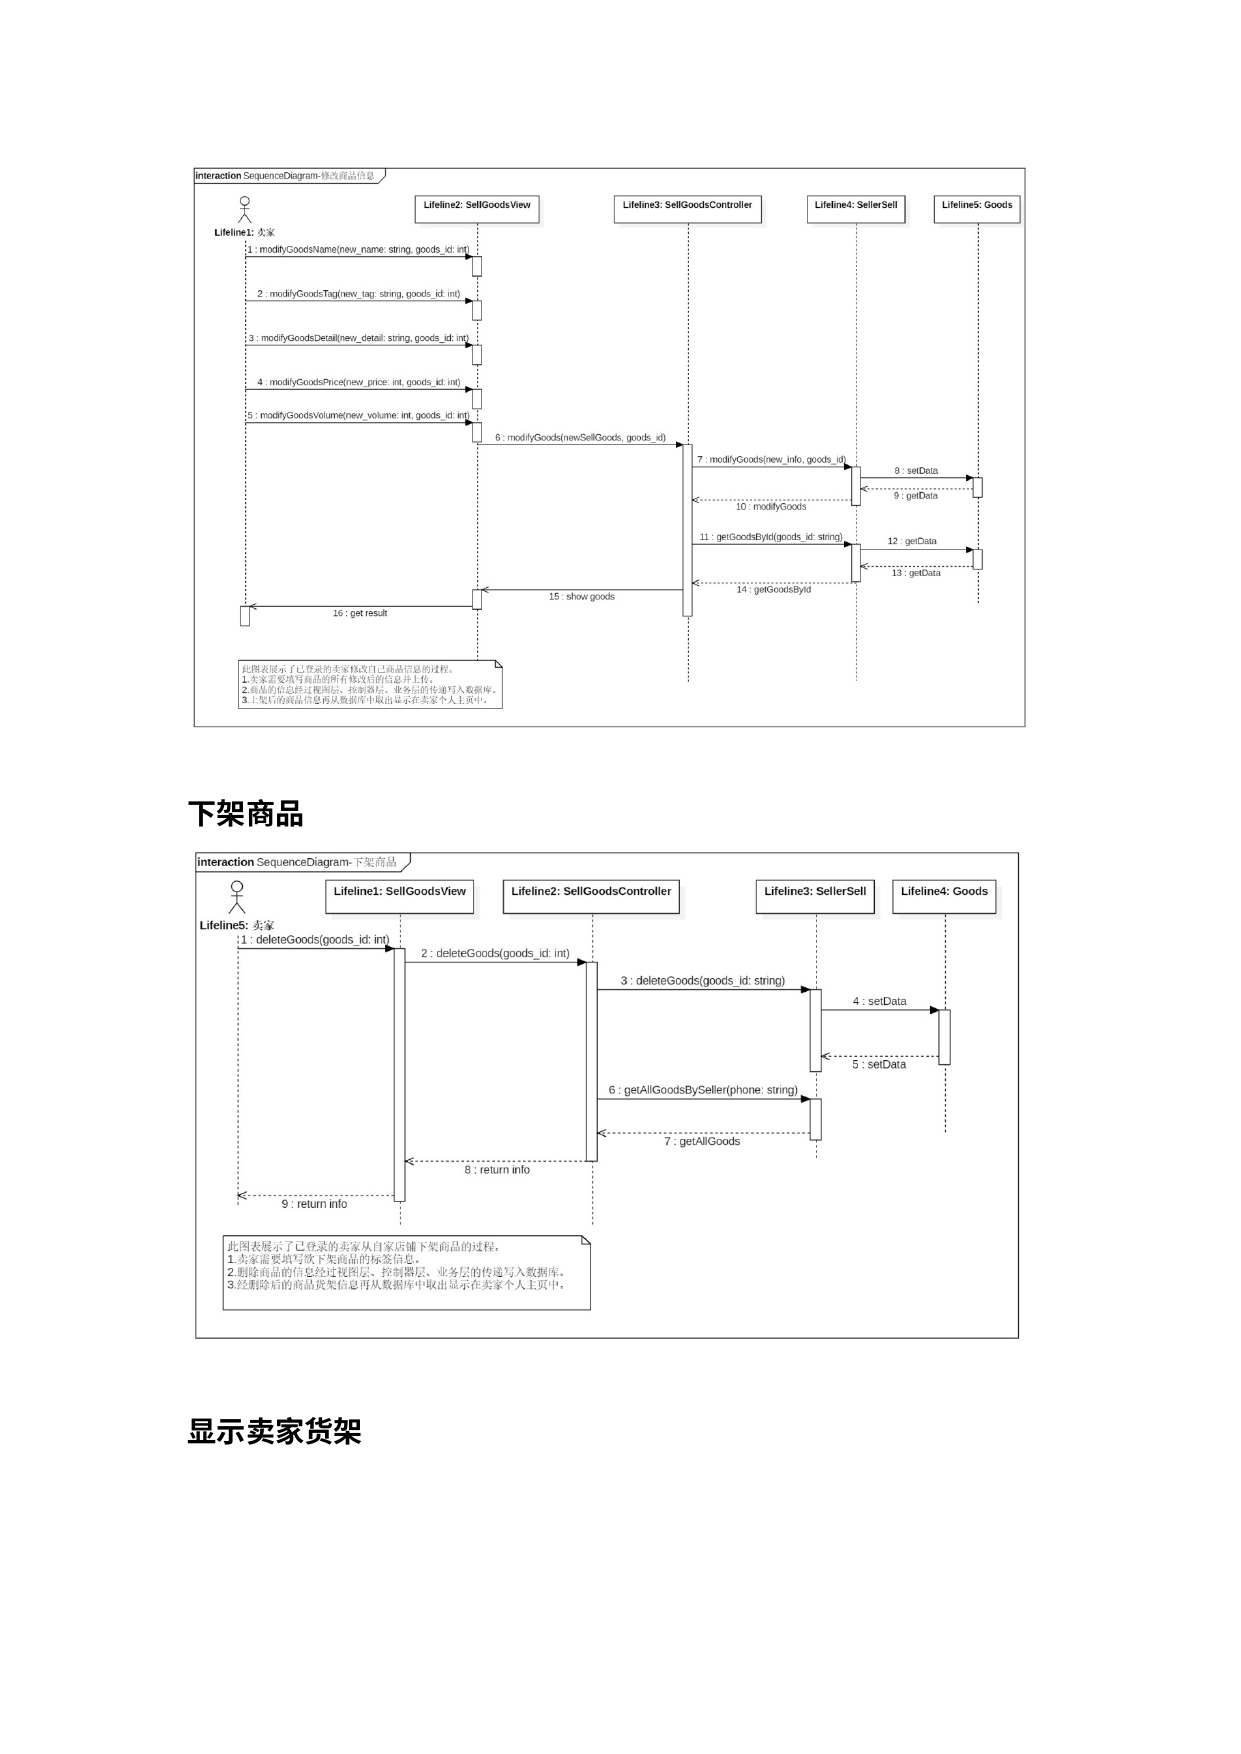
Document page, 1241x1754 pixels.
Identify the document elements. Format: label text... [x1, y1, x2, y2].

text 下架商品 [187, 779, 1053, 844]
picture [187, 844, 1052, 1372]
picture [187, 162, 1052, 754]
text 显示卖家货架 [187, 1397, 1053, 1462]
